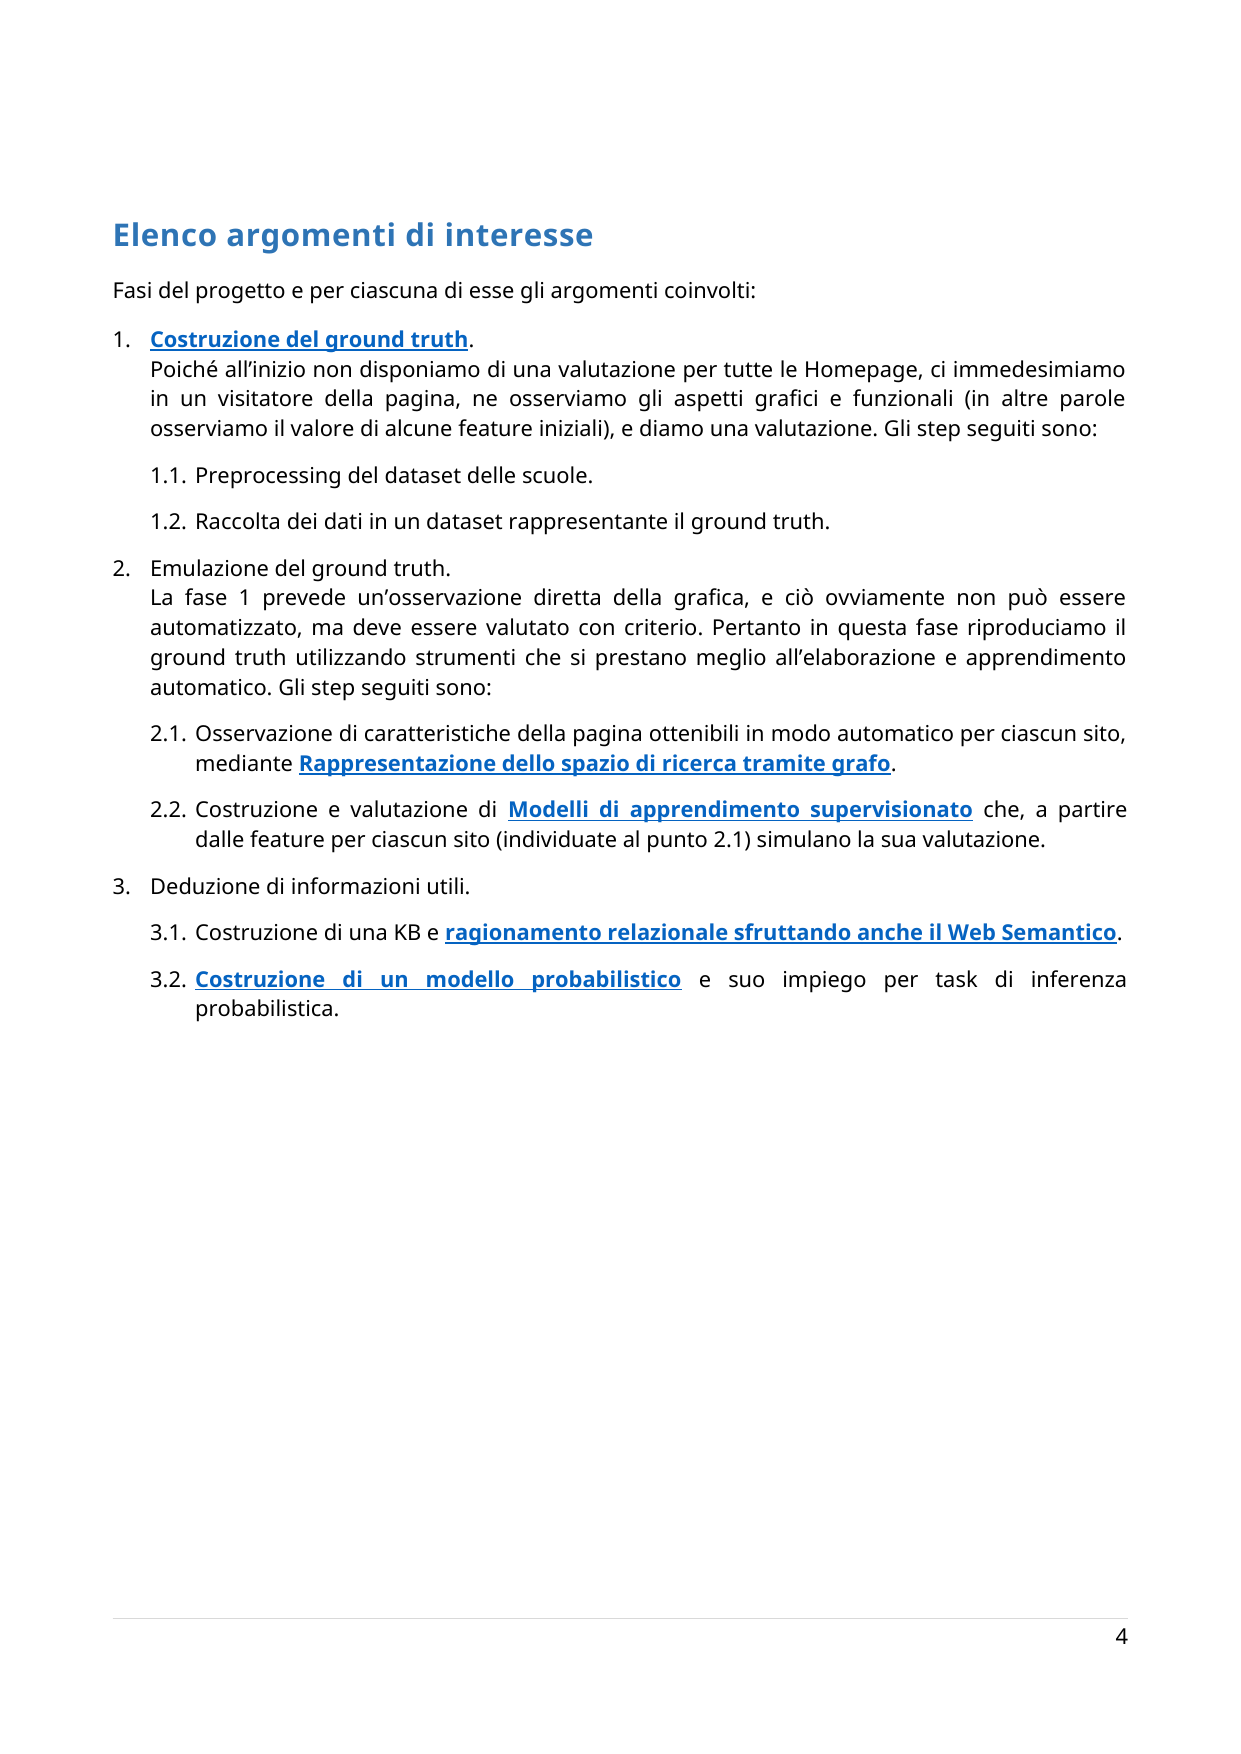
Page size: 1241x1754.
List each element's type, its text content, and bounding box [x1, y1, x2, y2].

subtitle Elenco argomenti di interesse [112, 212, 1128, 255]
list Emulazione del ground truth. La fase 1 prevede un’osservazione diretta della grafica, e ciò ovviamente non può essere automatizzato, ma deve essere valutato con criterio. Pertanto in questa fase riproduciamo il ground truth utilizzando strumenti che si prestano meglio all’elaborazione e apprendimento automatico. Gli step seguiti sono: [112, 553, 1128, 702]
list Costruzione di un modello probabilistico e suo impiego per task di inferenza probabilistica. [150, 964, 1128, 1023]
list Preprocessing del dataset delle scuole. [150, 460, 1128, 489]
list Costruzione e valutazione di Modelli di apprendimento supervisionato che, a partire dalle feature per ciascun sito (individuate al punto 2.1) simulano la sua valutazione. [150, 794, 1128, 854]
list Costruzione di una KB e ragionamento relazionale sfruttando anche il Web Semantico. [150, 917, 1128, 947]
list Costruzione del ground truth. Poiché all’inizio non disponiamo di una valutazione per tutte le Homepage, ci immedesimiamo in un visitatore della pagina, ne osserviamo gli aspetti grafici e funzionali (in altre parole osserviamo il valore di alcune feature iniziali), e diamo una valutazione. Gli step seguiti sono: [112, 324, 1128, 443]
list Osservazione di caratteristiche della pagina ottenibili in modo automatico per ciascun sito, mediante Rappresentazione dello spazio di ricerca tramite grafo. [150, 718, 1128, 778]
list Deduzione di informazioni utili. [112, 871, 1128, 901]
list Raccolta dei dati in un dataset rappresentante il ground truth. [150, 506, 1128, 536]
text Fasi del progetto e per ciascuna di esse gli argomenti coinvolti: [112, 275, 1128, 305]
